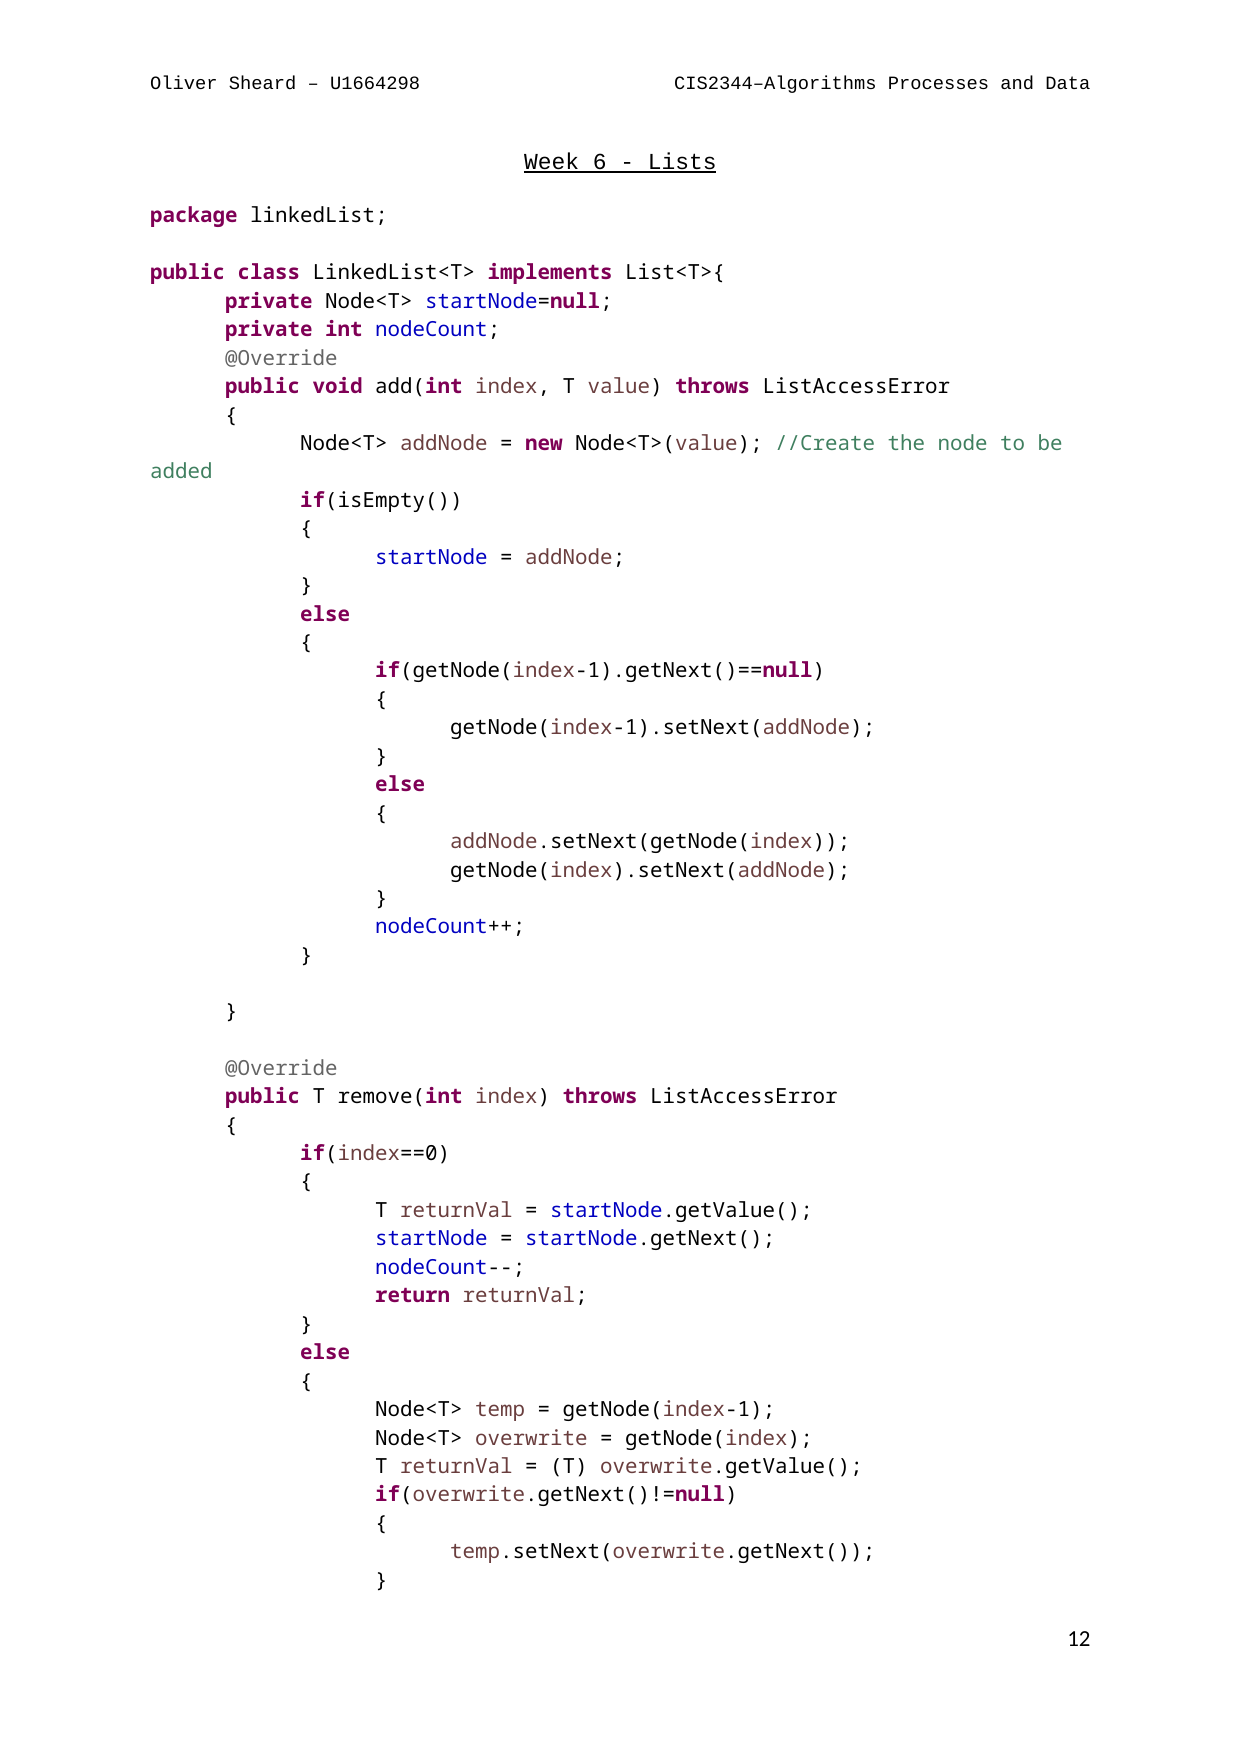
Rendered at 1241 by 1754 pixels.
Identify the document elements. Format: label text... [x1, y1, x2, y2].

text { [150, 1508, 1090, 1536]
text private Node<T> startNode=null; [150, 286, 1090, 314]
text @Override [150, 1053, 1090, 1081]
text } [150, 996, 1090, 1025]
text return returnVal; [150, 1280, 1090, 1309]
text T returnVal = startNode.getValue(); [150, 1195, 1090, 1223]
text if(overwrite.getNext()!=null) [150, 1479, 1090, 1508]
text @Override [150, 343, 1090, 371]
text getNode(index).setNext(addNode); [150, 855, 1090, 883]
text package linkedList; [150, 201, 1090, 229]
text else [150, 599, 1090, 627]
text { [150, 627, 1090, 656]
text public void add(int index, T value) throws ListAccessError [150, 371, 1090, 400]
text private int nodeCount; [150, 314, 1090, 343]
text } [150, 940, 1090, 968]
text Week 6 - Lists [150, 150, 1090, 176]
text { [150, 798, 1090, 826]
text { [150, 1366, 1090, 1394]
text } [150, 1565, 1090, 1593]
text { [150, 1167, 1090, 1195]
text { [150, 1110, 1090, 1138]
text nodeCount--; [150, 1252, 1090, 1280]
text startNode = addNode; [150, 542, 1090, 570]
text public T remove(int index) throws ListAccessError [150, 1081, 1090, 1110]
text T returnVal = (T) overwrite.getValue(); [150, 1451, 1090, 1479]
text Node<T> overwrite = getNode(index); [150, 1423, 1090, 1451]
text Node<T> temp = getNode(index-1); [150, 1394, 1090, 1423]
text Node<T> addNode = new Node<T>(value); //Create the node to be added [150, 428, 1090, 485]
text if(index==0) [150, 1138, 1090, 1167]
text { [150, 400, 1090, 428]
text } [150, 741, 1090, 769]
text } [150, 570, 1090, 599]
text if(getNode(index-1).getNext()==null) [150, 656, 1090, 684]
text } [150, 883, 1090, 912]
text addNode.setNext(getNode(index)); [150, 826, 1090, 855]
text startNode = startNode.getNext(); [150, 1223, 1090, 1252]
text } [150, 1309, 1090, 1337]
text else [150, 769, 1090, 798]
text { [150, 684, 1090, 712]
text nodeCount++; [150, 912, 1090, 940]
text getNode(index-1).setNext(addNode); [150, 712, 1090, 741]
text public class LinkedList<T> implements List<T>{ [150, 257, 1090, 286]
text { [150, 513, 1090, 542]
text temp.setNext(overwrite.getNext()); [150, 1536, 1090, 1565]
text else [150, 1337, 1090, 1366]
text if(isEmpty()) [150, 485, 1090, 513]
